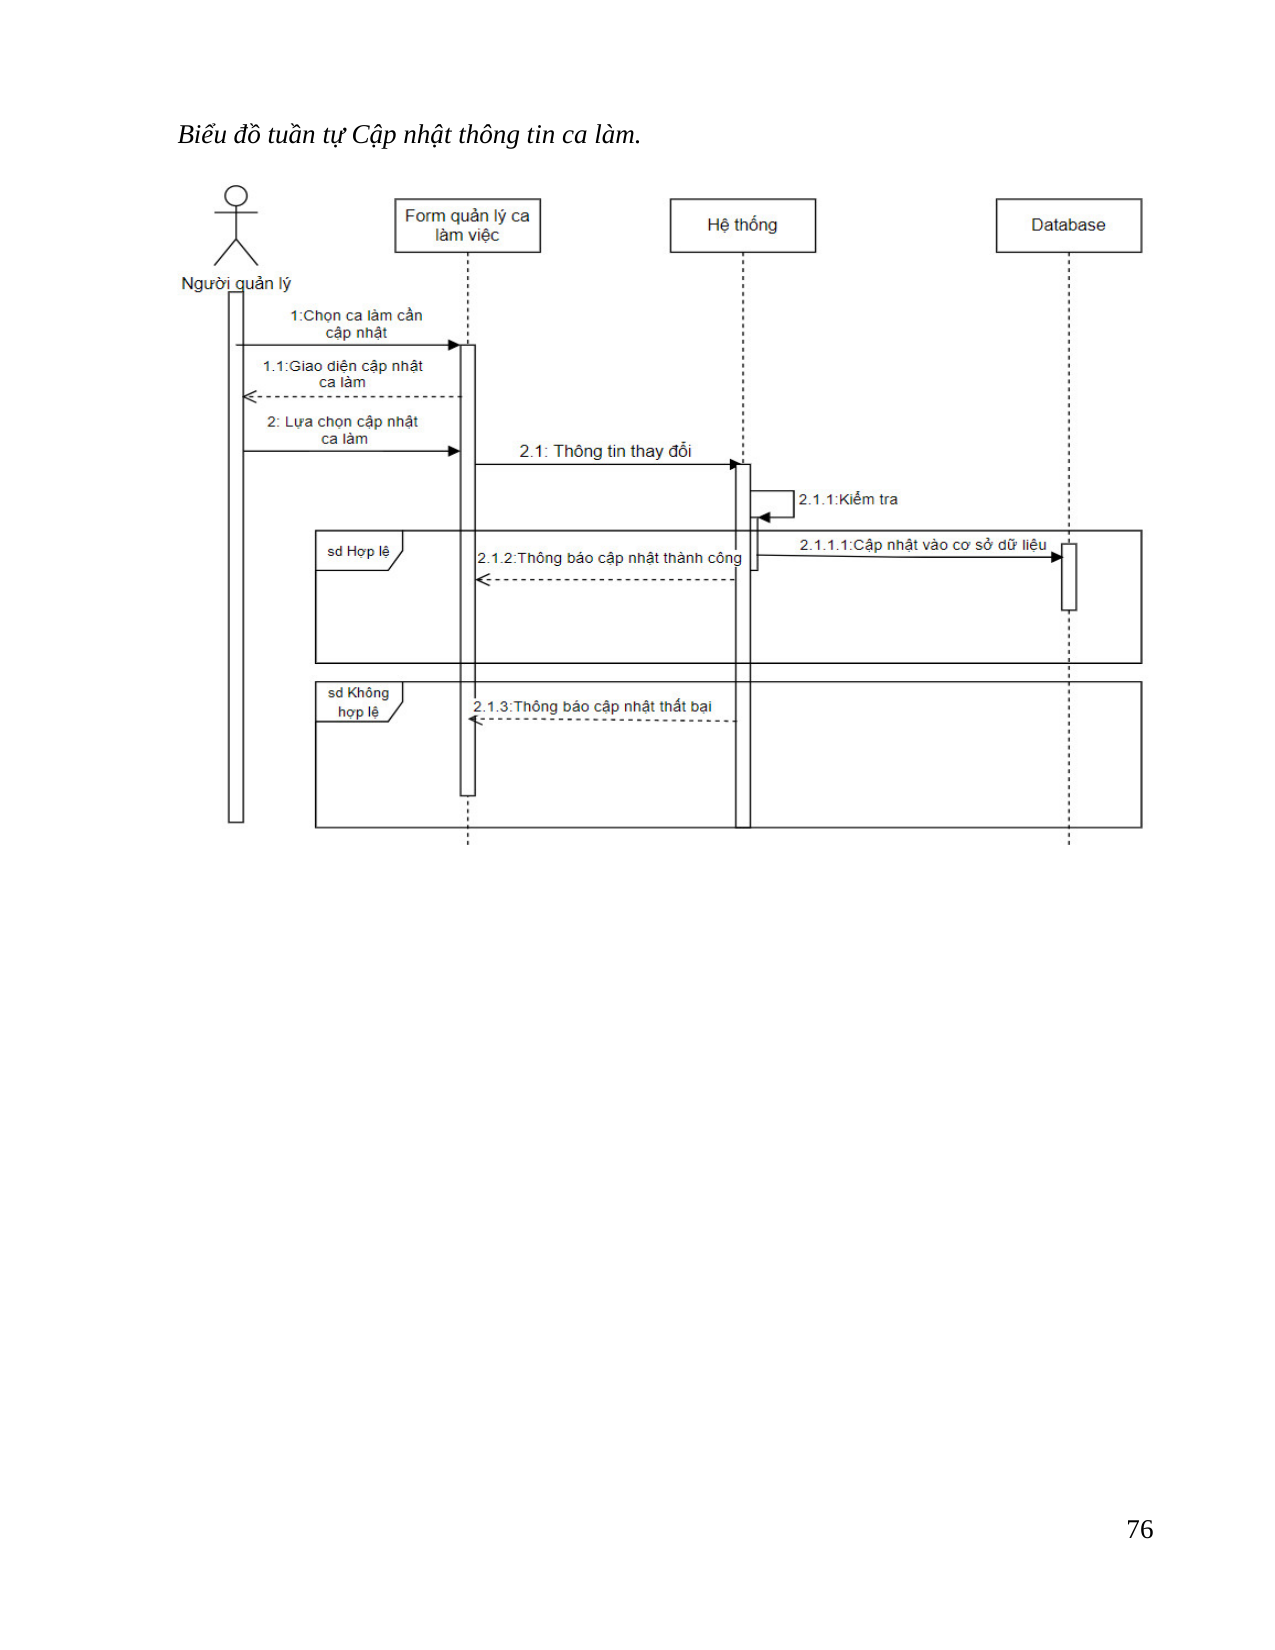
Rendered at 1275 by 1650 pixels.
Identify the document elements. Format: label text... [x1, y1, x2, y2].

text Biểu đồ tuần tự Cập nhật thông tin ca làm. [177, 118, 1153, 149]
picture [177, 174, 1157, 858]
